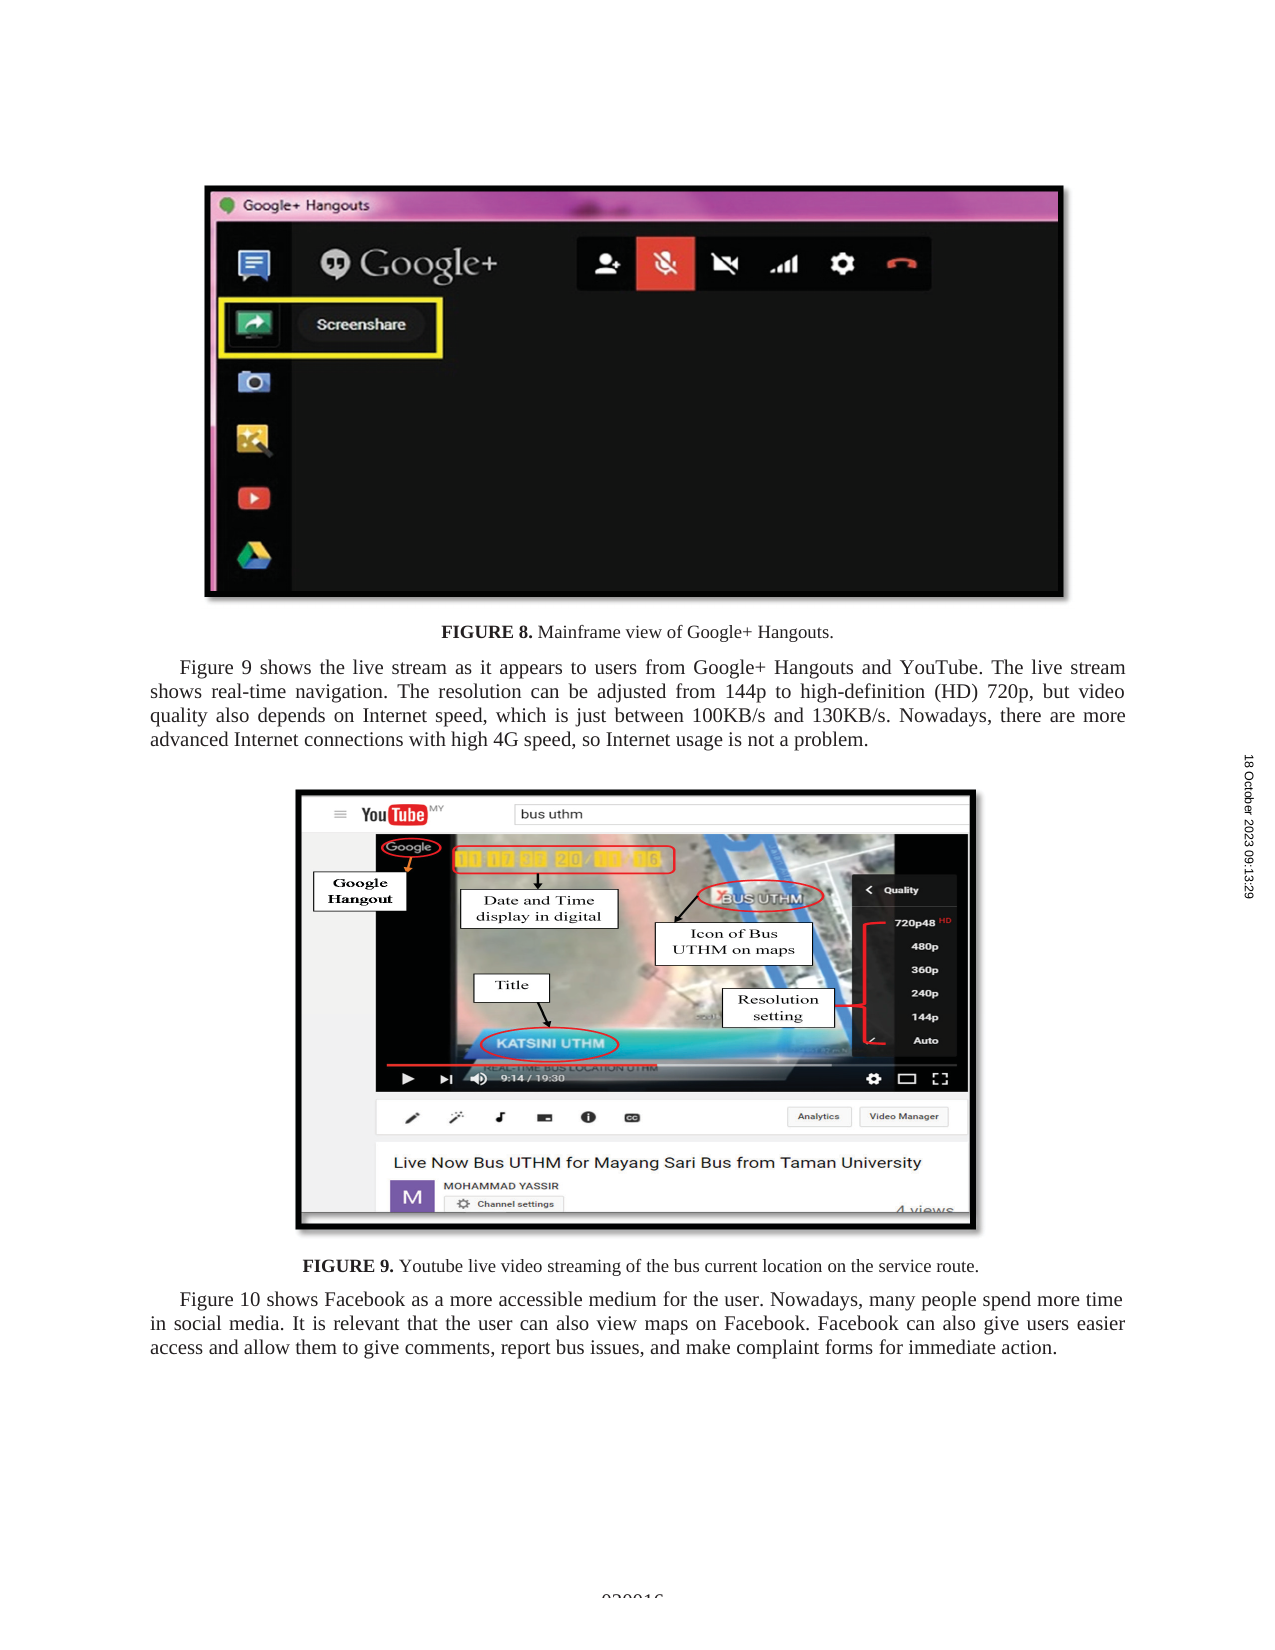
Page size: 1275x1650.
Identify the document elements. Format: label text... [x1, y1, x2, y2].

picture [200, 182, 1076, 609]
text Figure 9 shows the live stream as it appears to users from Google+ Hangouts and YouTube. The live stream shows real-time navigation. The resolution can be adjusted from 144p to high-definition (HD) 720p, but video quality also depends on Internet speed, which is just between 100KB/s and 130KB/s. Nowadays, there are more advanced Internet connections with high 4G speed, so Internet usage is not a problem. [150, 655, 1126, 751]
text FIGURE 8. Mainframe view of Google+ Hangouts. [223, 621, 1052, 642]
text Figure 10 shows Facebook as a more accessible medium for the user. Nowadays, many people spend more time in social media. It is relevant that the user can also view maps on Facebook. Facebook can also give users easier access and allow them to give comments, report bus issues, and make complaint forms for immediate action. [150, 1287, 1126, 1359]
picture [290, 784, 989, 1243]
